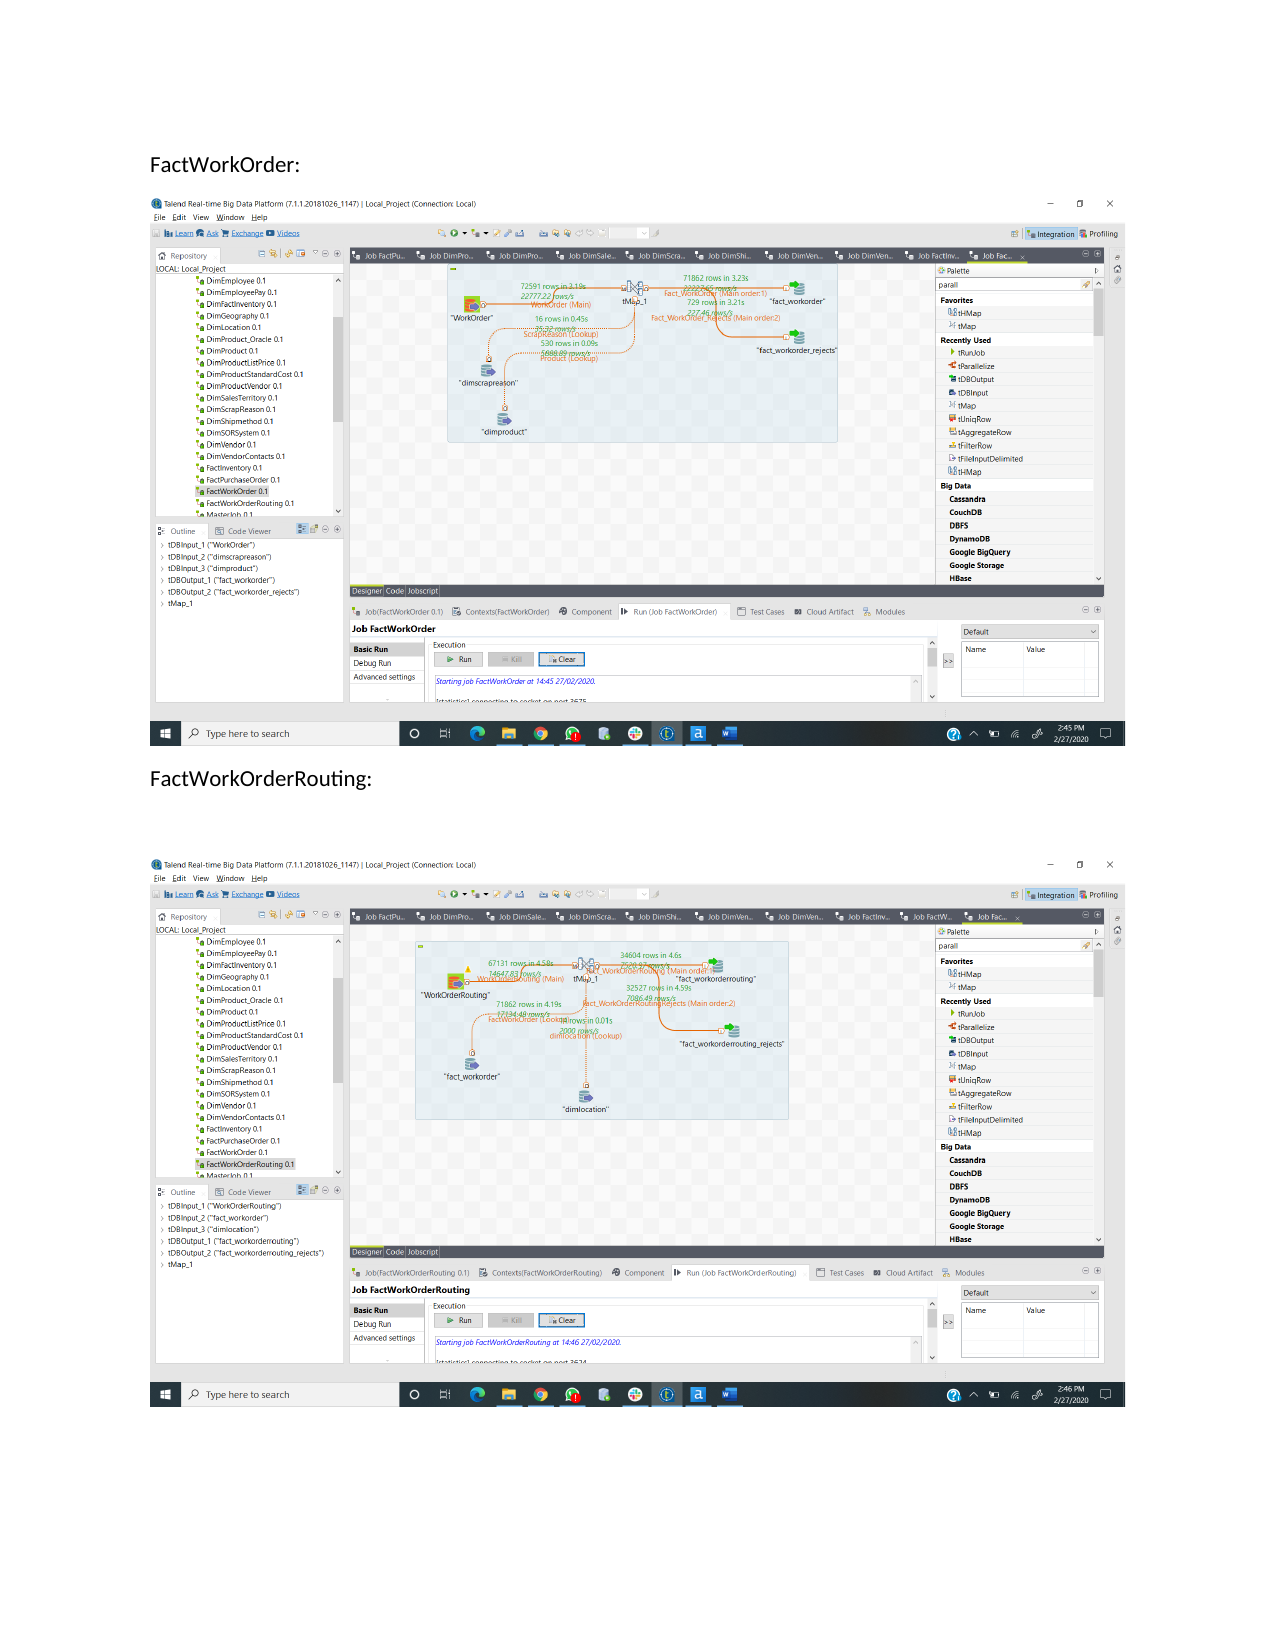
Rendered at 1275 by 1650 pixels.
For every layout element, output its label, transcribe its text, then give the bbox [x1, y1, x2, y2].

picture [150, 196, 1125, 746]
text FactWorkOrder: [150, 150, 1125, 178]
picture [150, 857, 1125, 1407]
text FactWorkOrderRouting: [150, 764, 1125, 792]
